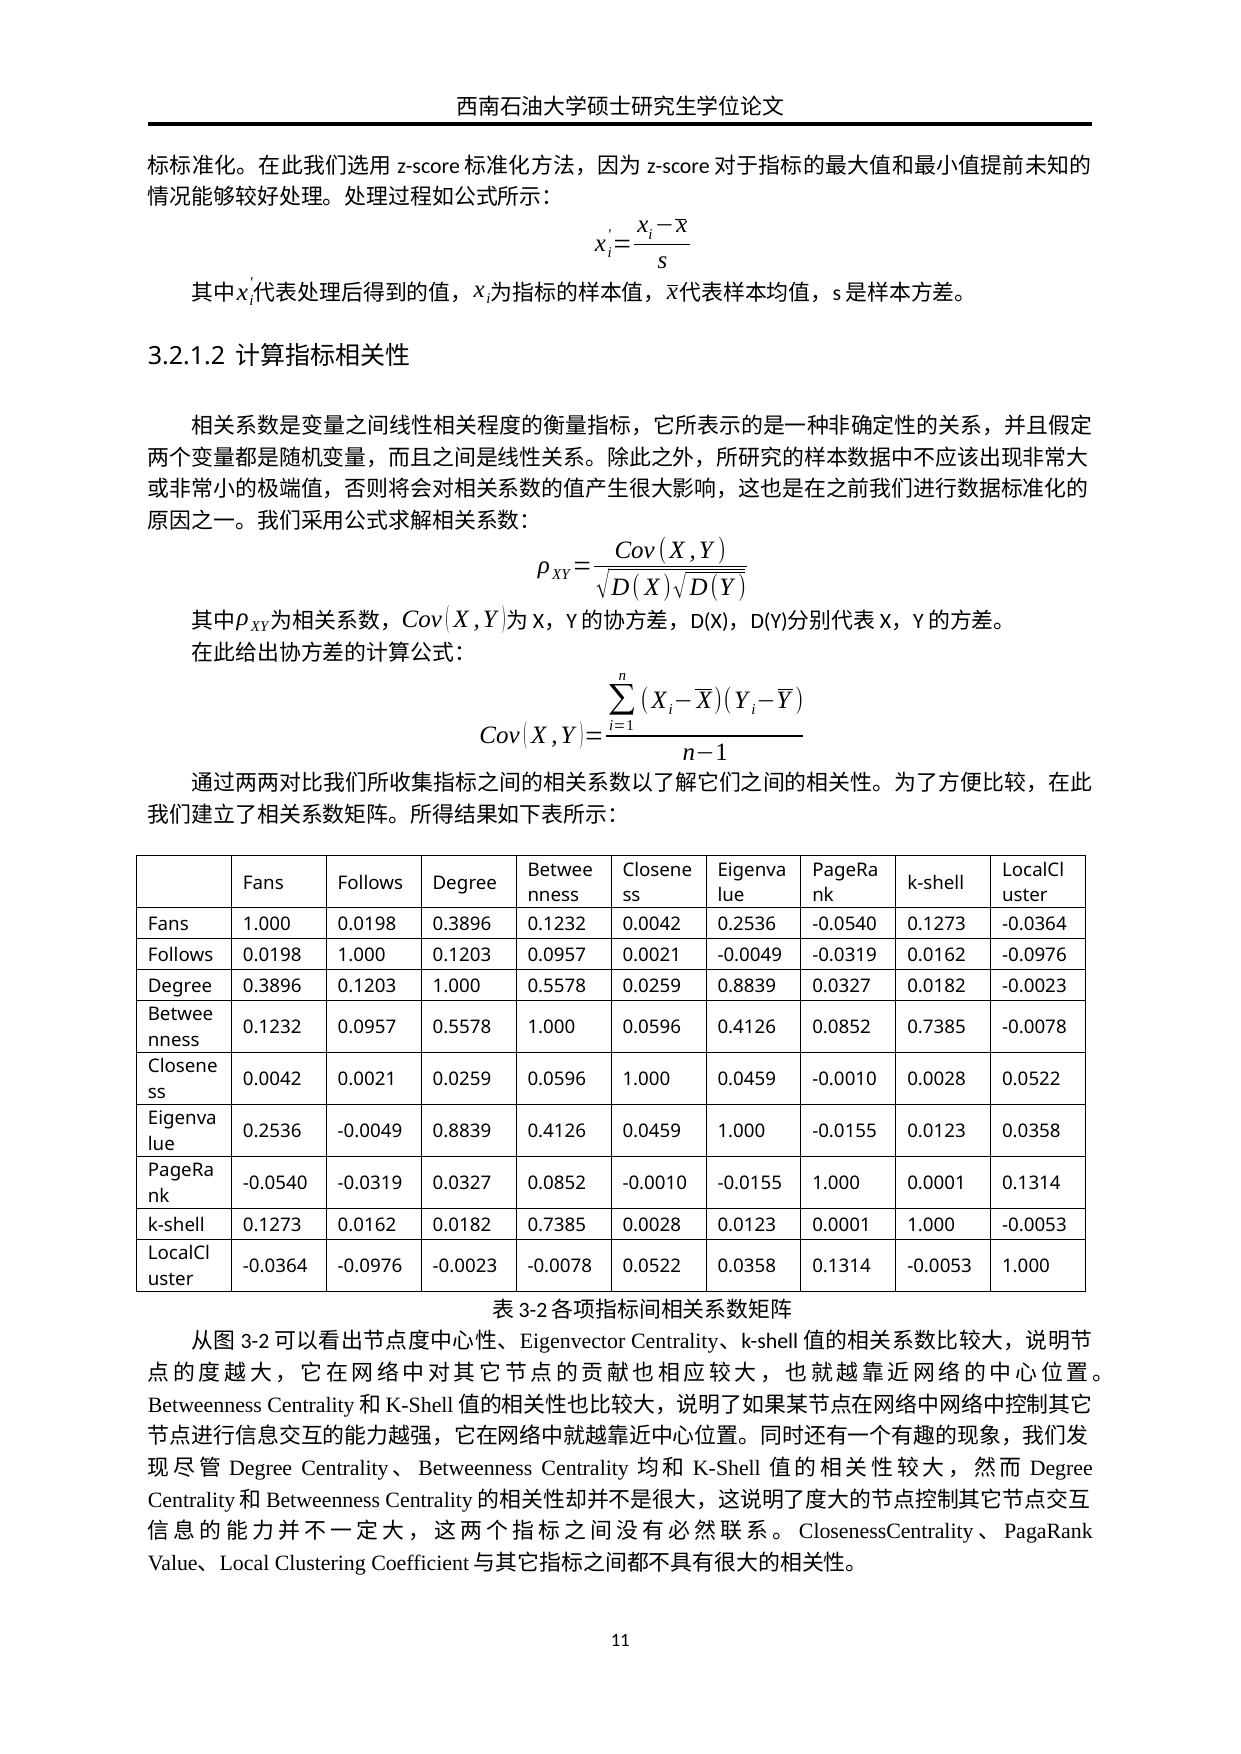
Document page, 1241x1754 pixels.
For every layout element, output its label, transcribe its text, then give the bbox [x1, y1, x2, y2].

table_cell 0.0327 [422, 1157, 516, 1208]
table_cell PageRank [137, 1157, 231, 1208]
table_cell 0.0162 [896, 939, 990, 969]
table_cell 0.1232 [517, 908, 611, 938]
table_cell 0.5578 [517, 970, 611, 999]
table_cell 1.000 [327, 939, 421, 969]
table_cell 0.0042 [612, 908, 706, 938]
table_cell 0.0327 [801, 970, 895, 999]
table_cell 0.0259 [612, 970, 706, 999]
table_cell -0.0023 [422, 1240, 516, 1291]
table_cell 1.000 [801, 1157, 895, 1208]
text 表3-2各项指标间相关系数矩阵 [148, 1292, 1092, 1323]
text 相关系数是变量之间线性相关程度的衡量指标，它所表示的是一种非确定性的关系，并且假定两个变量都是随机变量，而且之间是线性关系。除此之外，所研究的样本数据中不应该出现非常大或非常小的极端值，否则将会对相关系数的值产生很大影响，这也是在之前我们进行数据标准化的原因之一。我们采用公式求解相关系数： [148, 408, 1092, 535]
table_header Follows [327, 856, 421, 907]
table_cell 0.2536 [707, 908, 800, 938]
table_cell 0.0957 [517, 939, 611, 969]
table_cell 0.1314 [991, 1157, 1085, 1208]
table_cell 0.0596 [517, 1053, 611, 1104]
table_cell k-shell [137, 1209, 231, 1238]
table_cell 0.0021 [612, 939, 706, 969]
table_cell 1.000 [896, 1209, 990, 1238]
table_cell 0.0021 [327, 1053, 421, 1104]
table_cell Betweenness [137, 1001, 231, 1052]
table_cell 0.0459 [612, 1105, 706, 1156]
table_header PageRank [801, 856, 895, 907]
table_cell 0.1203 [422, 939, 516, 969]
text 其中代表处理后得到的值，为指标的样本值，代表样本均值，s是样本方差。 [148, 274, 1092, 309]
table_cell 0.0028 [612, 1209, 706, 1238]
table_cell 0.0182 [422, 1209, 516, 1238]
table_cell 0.0459 [707, 1053, 800, 1104]
table_cell 0.5578 [422, 1001, 516, 1052]
subtitle 3.2.1.2 计算指标相关性 [148, 336, 1092, 372]
table_cell 0.1273 [896, 908, 990, 938]
table_header Closeness [612, 856, 706, 907]
table_cell -0.0155 [801, 1105, 895, 1156]
table_cell 1.000 [517, 1001, 611, 1052]
text 其中为相关系数，为X，Y的协方差，D(X)，D(Y)分别代表X，Y的方差。 [148, 603, 1092, 635]
table_cell -0.0049 [707, 939, 800, 969]
table_cell 0.0852 [801, 1001, 895, 1052]
table_cell -0.0010 [801, 1053, 895, 1104]
table_cell 0.0198 [327, 908, 421, 938]
table_cell 0.3896 [232, 970, 326, 999]
table_cell -0.0976 [327, 1240, 421, 1291]
table_cell -0.0023 [991, 970, 1085, 999]
table_cell 0.0123 [707, 1209, 800, 1238]
table_cell -0.0049 [327, 1105, 421, 1156]
table_cell -0.0976 [991, 939, 1085, 969]
text 通过两两对比我们所收集指标之间的相关系数以了解它们之间的相关性。为了方便比较，在此我们建立了相关系数矩阵。所得结果如下表所示： [148, 765, 1092, 828]
table_cell 1.000 [422, 970, 516, 999]
table_cell 0.7385 [517, 1209, 611, 1238]
table_cell 0.0001 [896, 1157, 990, 1208]
table_cell Follows [137, 939, 231, 969]
table_cell -0.0053 [896, 1240, 990, 1291]
table_cell 0.0162 [327, 1209, 421, 1238]
table_cell 0.0028 [896, 1053, 990, 1104]
table_cell Degree [137, 970, 231, 999]
table_cell -0.0010 [612, 1157, 706, 1208]
table_cell 0.8839 [707, 970, 800, 999]
table_cell -0.0319 [327, 1157, 421, 1208]
table_header Betweenness [517, 856, 611, 907]
table_cell 0.8839 [422, 1105, 516, 1156]
table_cell 1.000 [612, 1053, 706, 1104]
table_cell 0.0259 [422, 1053, 516, 1104]
table_cell 1.000 [707, 1105, 800, 1156]
table_cell -0.0319 [801, 939, 895, 969]
table_cell LocalCluster [137, 1240, 231, 1291]
table_cell 0.0182 [896, 970, 990, 999]
table_cell 0.1203 [327, 970, 421, 999]
table_header [137, 856, 231, 907]
table_header Degree [422, 856, 516, 907]
table_cell 0.0001 [801, 1209, 895, 1238]
table_cell Eigenvalue [137, 1105, 231, 1156]
table_cell 0.0042 [232, 1053, 326, 1104]
table_cell 0.0522 [991, 1053, 1085, 1104]
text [148, 148, 1092, 211]
table_cell -0.0364 [991, 908, 1085, 938]
table_cell Closeness [137, 1053, 231, 1104]
table_header Fans [232, 856, 326, 907]
table_cell 0.0852 [517, 1157, 611, 1208]
table_cell -0.0364 [232, 1240, 326, 1291]
table_cell 0.0522 [612, 1240, 706, 1291]
table_cell 1.000 [232, 908, 326, 938]
table_cell -0.0540 [232, 1157, 326, 1208]
table_cell 0.4126 [517, 1105, 611, 1156]
table_cell 0.1232 [232, 1001, 326, 1052]
table_cell -0.0078 [991, 1001, 1085, 1052]
table_header k-shell [896, 856, 990, 907]
table_cell 0.0596 [612, 1001, 706, 1052]
table_header Eigenvalue [707, 856, 800, 907]
table_cell 1.000 [991, 1240, 1085, 1291]
table_cell 0.0957 [327, 1001, 421, 1052]
table_cell 0.0358 [991, 1105, 1085, 1156]
table_cell 0.1273 [232, 1209, 326, 1238]
table_cell 0.4126 [707, 1001, 800, 1052]
table_cell -0.0053 [991, 1209, 1085, 1238]
table_cell -0.0078 [517, 1240, 611, 1291]
table_cell 0.2536 [232, 1105, 326, 1156]
table_cell -0.0155 [707, 1157, 800, 1208]
table_cell 0.0358 [707, 1240, 800, 1291]
table_cell 0.0198 [232, 939, 326, 969]
table_cell 0.0123 [896, 1105, 990, 1156]
text 从图3-2可以看出节点度中心性、Eigenvector Centrality、k-shell值的相关系数比较大，说明节点的度越大，它在网络中对其它节点的贡献也相应较大，也就越靠近网络的中心位置。Betweenness Centrality和K-Shell值的相关性也比较大，说明了如果某节点在网络中网络中控制其它节点进行信息交互的能力越强，它在网络中就越靠近中心位置。同时还有一个有趣的现象，我们发现尽管Degree Centrality、Betweenness Centrality均和K-Shell值的相关性较大，然而Degree Centrality和Betweenness Centrality的相关性却并不是很大，这说明了度大的节点控制其它节点交互信息的能力并不一定大，这两个指标之间没有必然联系。ClosenessCentrality、PagaRank Value、Local Clustering Coefficient与其它指标之间都不具有很大的相关性。 [148, 1323, 1092, 1577]
table_cell 0.3896 [422, 908, 516, 938]
table_cell 0.1314 [801, 1240, 895, 1291]
table_header LocalCluster [991, 856, 1085, 907]
table_cell Fans [137, 908, 231, 938]
table_cell 0.7385 [896, 1001, 990, 1052]
table_cell -0.0540 [801, 908, 895, 938]
text 在此给出协方差的计算公式： [148, 635, 1092, 667]
